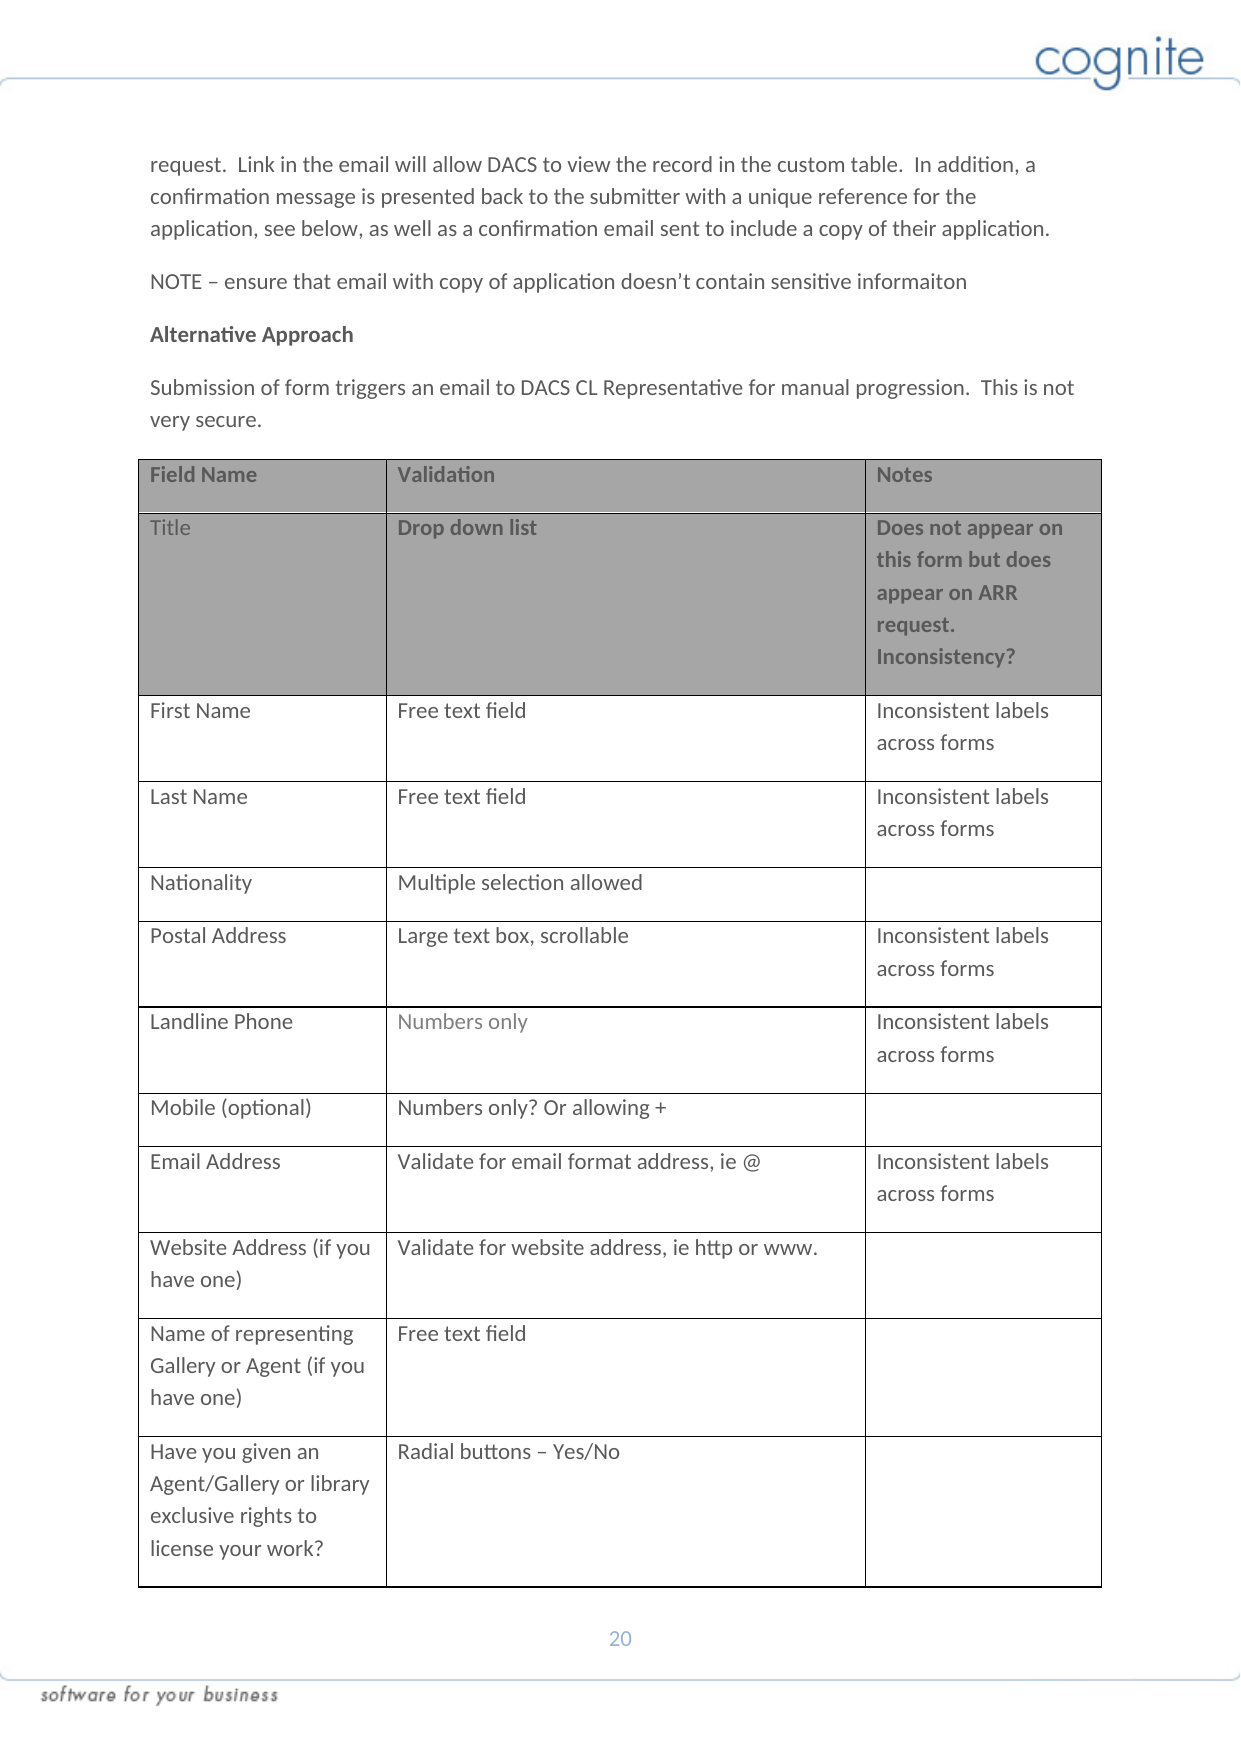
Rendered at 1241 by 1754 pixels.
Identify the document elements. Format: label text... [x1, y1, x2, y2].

table_cell [866, 1319, 1101, 1436]
table_cell [866, 1437, 1101, 1586]
table_cell Numbers only? Or allowing + [387, 1094, 865, 1146]
table_cell [866, 1094, 1101, 1146]
table_cell Free text field [387, 696, 865, 781]
table_header Field Name [139, 460, 386, 512]
table_cell Inconsistent labels across forms [866, 1008, 1101, 1092]
table_cell Last Name [139, 782, 386, 867]
table_cell Website Address (if you have one) [139, 1233, 386, 1318]
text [150, 150, 1090, 242]
text Submission of form triggers an email to DACS CL Representative for manual progression. This is not very secure. [150, 373, 1090, 434]
table_cell Numbers only [387, 1008, 865, 1092]
table_cell [866, 868, 1101, 921]
table_cell Have you given an Agent/Gallery or library exclusive rights to license your work? [139, 1437, 386, 1586]
table_cell Free text field [387, 782, 865, 867]
table_cell Inconsistent labels across forms [866, 696, 1101, 781]
table_cell Large text box, scrollable [387, 922, 865, 1006]
table_cell Inconsistent labels across forms [866, 1147, 1101, 1232]
table_cell Radial buttons – Yes/No [387, 1437, 865, 1586]
table_cell Validate for website address, ie http or www. [387, 1233, 865, 1318]
table_cell Does not appear on this form but does appear on ARR request. Inconsistency? [866, 514, 1101, 695]
table_cell [866, 1233, 1101, 1318]
table_cell Mobile (optional) [139, 1094, 386, 1146]
table_cell Nationality [139, 868, 386, 921]
table_cell First Name [139, 696, 386, 781]
table_cell Title [139, 514, 386, 695]
table_cell Validate for email format address, ie @ [387, 1147, 865, 1232]
text Alternative Approach [150, 320, 1090, 348]
table_cell Inconsistent labels across forms [866, 922, 1101, 1006]
text NOTE – ensure that email with copy of application doesn’t contain sensitive informaiton [150, 267, 1090, 295]
table_header Validation [387, 460, 865, 512]
table_cell Free text field [387, 1319, 865, 1436]
table_cell Drop down list [387, 514, 865, 695]
picture [0, 0, 1241, 122]
table_cell Inconsistent labels across forms [866, 782, 1101, 867]
table_header Notes [866, 460, 1101, 512]
table_cell Postal Address [139, 922, 386, 1006]
table_cell Name of representing Gallery or Agent (if you have one) [139, 1319, 386, 1436]
table_cell Multiple selection allowed [387, 868, 865, 921]
table_cell Email Address [139, 1147, 386, 1232]
picture [0, 1645, 1241, 1725]
table_cell Landline Phone [139, 1008, 386, 1092]
